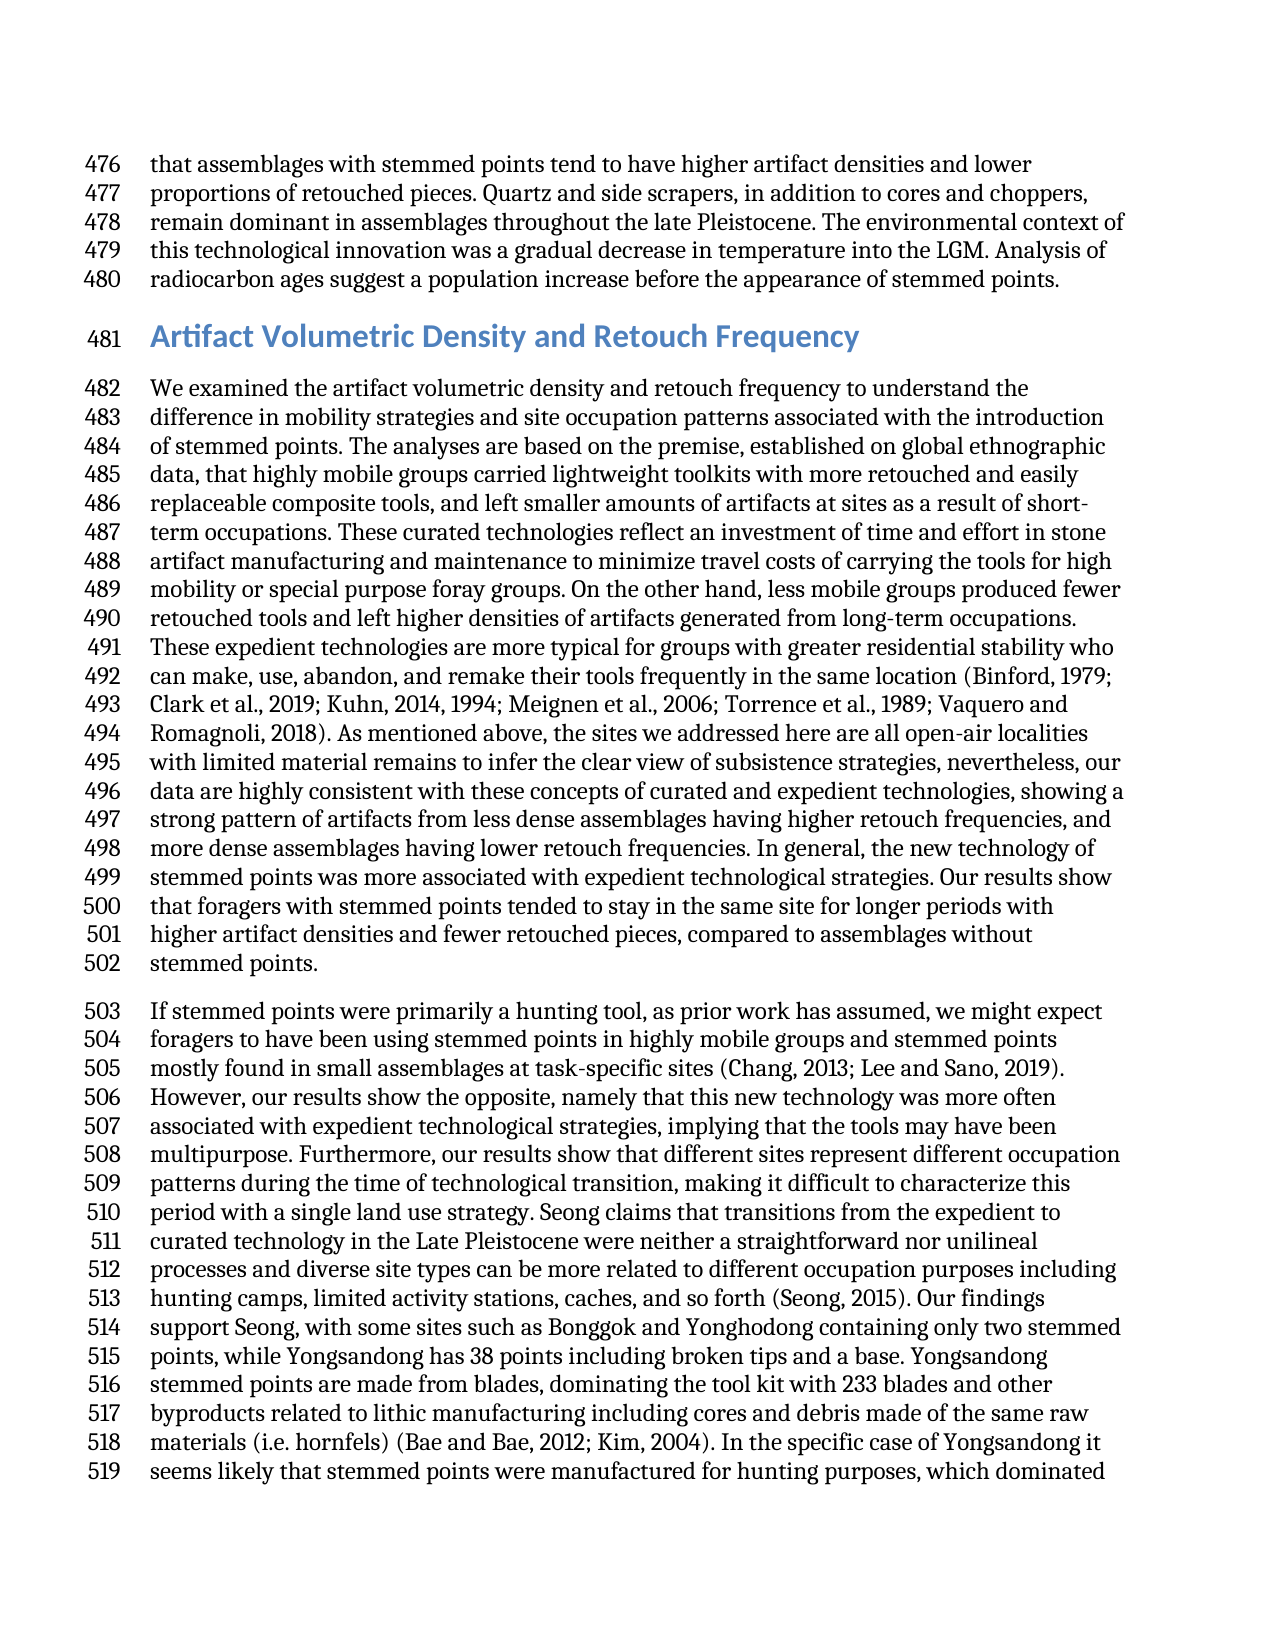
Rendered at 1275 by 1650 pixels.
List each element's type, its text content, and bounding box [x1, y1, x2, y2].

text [150, 150, 1125, 294]
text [150, 997, 1125, 1485]
text We examined the artifact volumetric density and retouch frequency to understand the difference in mobility strategies and site occupation patterns associated with the introduction of stemmed points. The analyses are based on the premise, established on global ethnographic data, that highly mobile groups carried lightweight toolkits with more retouched and easily replaceable composite tools, and left smaller amounts of artifacts at sites as a result of short-term occupations. These curated technologies reflect an investment of time and effort in stone artifact manufacturing and maintenance to minimize travel costs of carrying the tools for high mobility or special purpose foray groups. On the other hand, less mobile groups produced fewer retouched tools and left higher densities of artifacts generated from long-term occupations. These expedient technologies are more typical for groups with greater residential stability who can make, use, abandon, and remake their tools frequently in the same location (Binford, 1979; Clark et al., 2019; Kuhn, 2014, 1994; Meignen et al., 2006; Torrence et al., 1989; Vaquero and Romagnoli, 2018). As mentioned above, the sites we addressed here are all open-air localities with limited material remains to infer the clear view of subsistence strategies, nevertheless, our data are highly consistent with these concepts of curated and expedient technologies, showing a strong pattern of artifacts from less dense assemblages having higher retouch frequencies, and more dense assemblages having lower retouch frequencies. In general, the new technology of stemmed points was more associated with expedient technological strategies. Our results show that foragers with stemmed points tended to stay in the same site for longer periods with higher artifact densities and fewer retouched pieces, compared to assemblages without stemmed points. [150, 374, 1125, 978]
subtitle Artifact Volumetric Density and Retouch Frequency [150, 314, 1125, 355]
